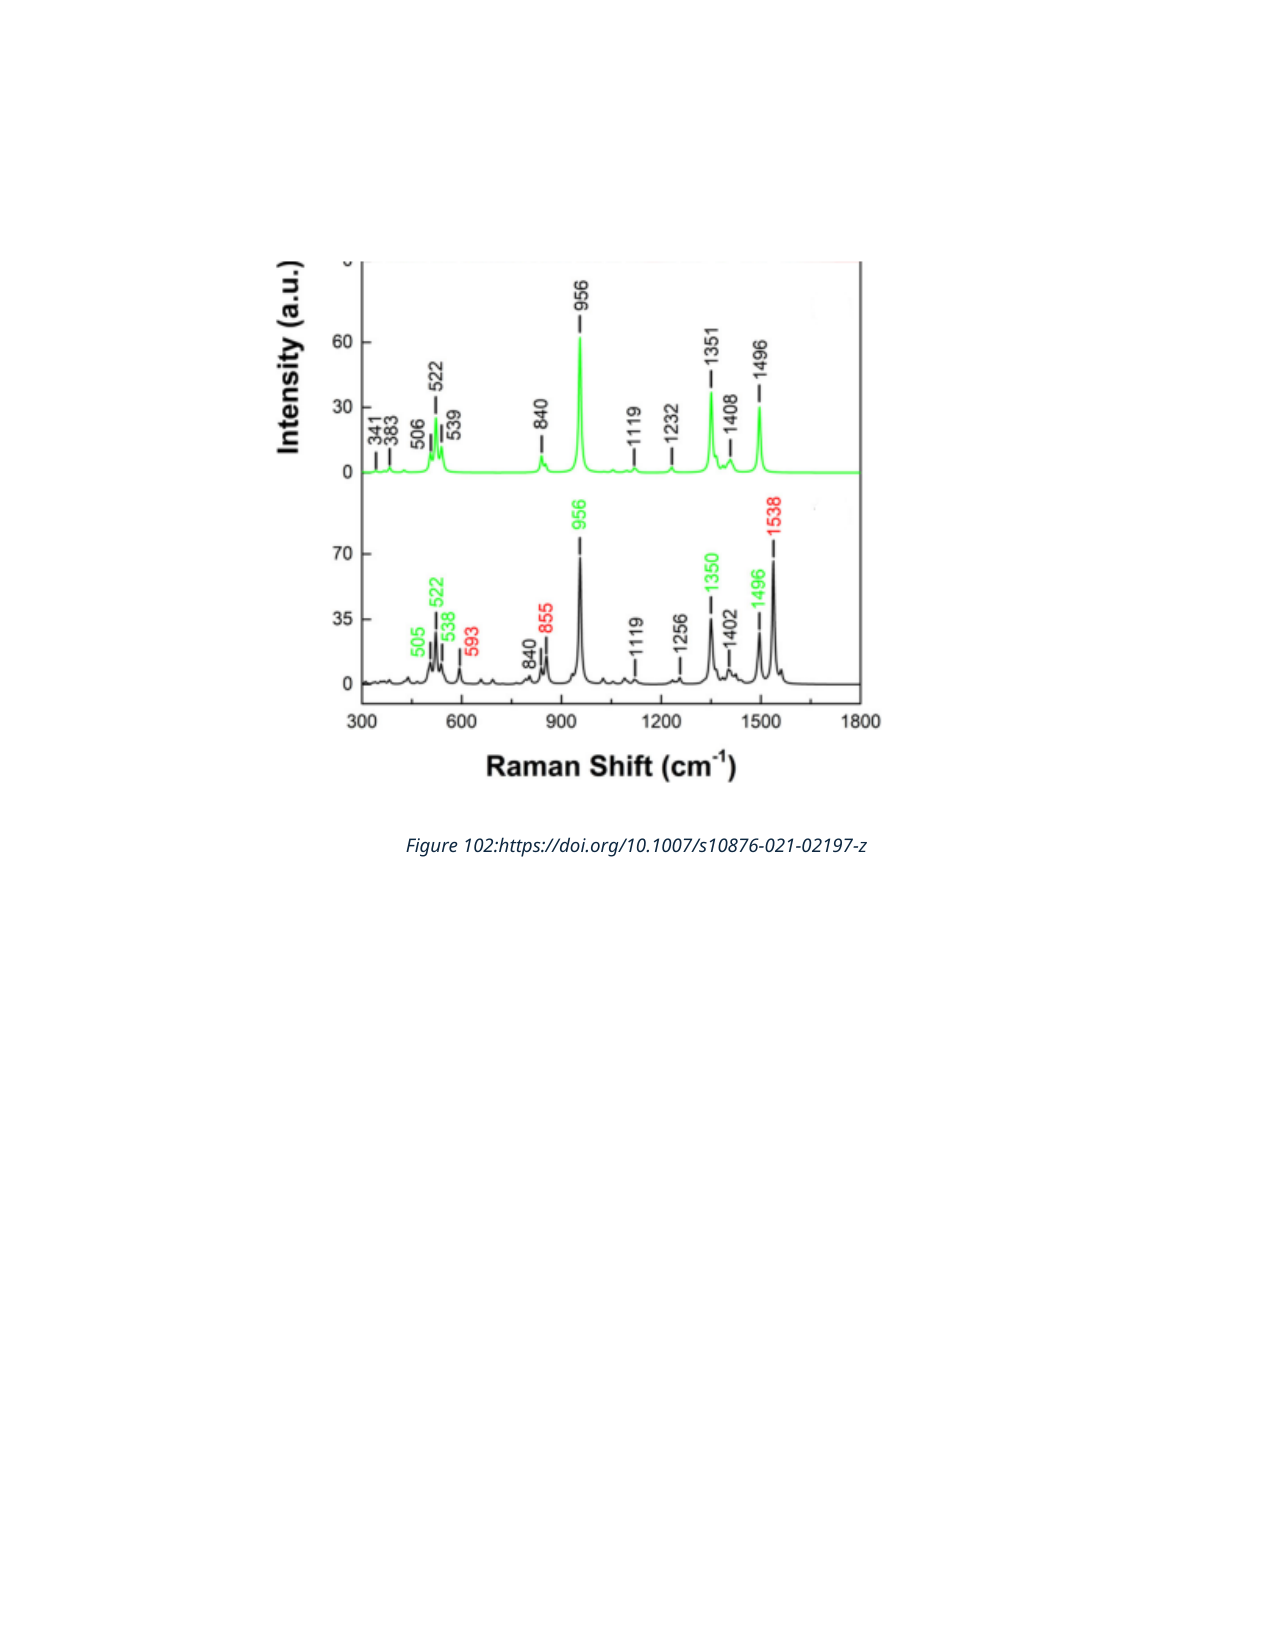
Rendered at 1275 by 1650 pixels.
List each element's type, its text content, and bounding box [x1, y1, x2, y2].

picture [189, 150, 1086, 811]
text Figure 102:https://doi.org/10.1007/s10876-021-02197-z [150, 833, 1125, 858]
